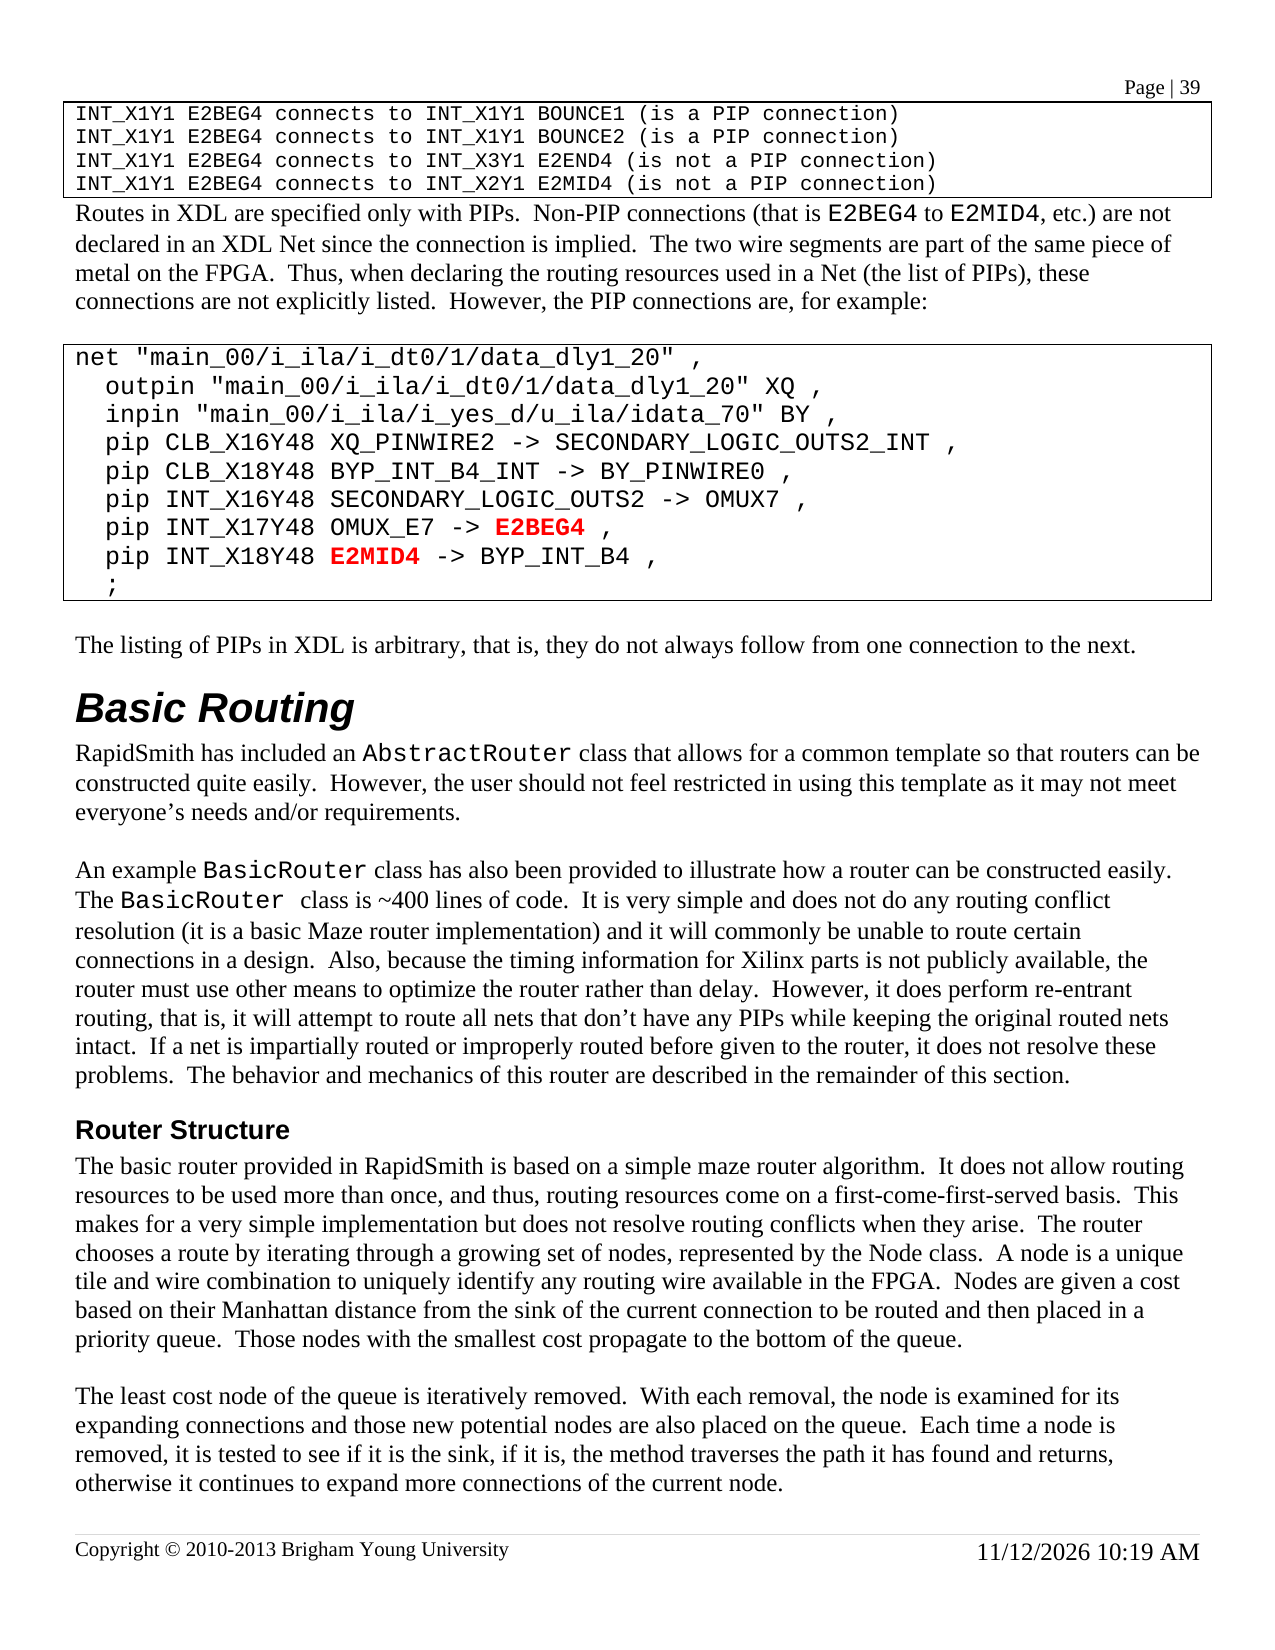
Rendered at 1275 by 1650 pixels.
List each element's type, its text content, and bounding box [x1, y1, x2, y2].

subtitle Router Structure [75, 1114, 1200, 1145]
text The listing of PIPs in XDL is arbitrary, that is, they do not always follow from one connection to the next. [75, 630, 1200, 658]
text The least cost node of the queue is iteratively removed. With each removal, the node is examined for its expanding connections and those new potential nodes are also placed on the queue. Each time a node is removed, it is tested to see if it is the sink, if it is, the method traverses the path it has found and returns, otherwise it continues to expand more connections of the current node. [75, 1381, 1200, 1496]
table_header net "main_00/i_ila/i_dt0/1/data_dly1_20" , outpin "main_00/i_ila/i_dt0/1/data_dly1_20" XQ , inpin "main_00/i_ila/i_yes_d/u_ila/idata_70" BY , pip CLB_X16Y48 XQ_PINWIRE2 -> SECONDARY_LOGIC_OUTS2_INT , pip CLB_X18Y48 BYP_INT_B4_INT -> BY_PINWIRE0 , pip INT_X16Y48 SECONDARY_LOGIC_OUTS2 -> OMUX7 , pip INT_X17Y48 OMUX_E7 -> E2BEG4 , pip INT_X18Y48 E2MID4 -> BYP_INT_B4 , ; [64, 345, 1211, 600]
text The basic router provided in RapidSmith is based on a simple maze router algorithm. It does not allow routing resources to be used more than once, and thus, routing resources come on a first-come-first-served basis. This makes for a very simple implementation but does not resolve routing conflicts when they arise. The router chooses a route by iterating through a growing set of nodes, represented by the Node class. A node is a unique tile and wire combination to uniquely identify any routing wire available in the FPGA. Nodes are given a cost based on their Manhattan distance from the sink of the current connection to be routed and then placed in a priority queue. Those nodes with the smallest cost propagate to the bottom of the queue. [75, 1151, 1200, 1353]
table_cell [64, 103, 1211, 197]
subtitle Basic Routing [75, 683, 1200, 731]
text Routes in XDL are specified only with PIPs. Non-PIP connections (that is E2BEG4 to E2MID4, etc.) are not declared in an XDL Net since the connection is implied. The two wire segments are part of the same piece of metal on the FPGA. Thus, when declaring the routing resources used in a Net (the list of PIPs), these connections are not explicitly listed. However, the PIP connections are, for example: [75, 198, 1200, 315]
text RapidSmith has included an AbstractRouter class that allows for a common template so that routers can be constructed quite easily. However, the user should not feel restricted in using this template as it may not meet everyone’s needs and/or requirements. [75, 738, 1200, 826]
text An example BasicRouter class has also been provided to illustrate how a router can be constructed easily. The BasicRouter class is ~400 lines of code. It is very simple and does not do any routing conflict resolution (it is a basic Maze router implementation) and it will commonly be unable to route certain connections in a design. Also, because the timing information for Xilinx parts is not publicly available, the router must use other means to optimize the router rather than delay. However, it does perform re-entrant routing, that is, it will attempt to route all nets that don’t have any PIPs while keeping the original routed nets intact. If a net is impartially routed or improperly routed before given to the router, it does not resolve these problems. The behavior and mechanics of this router are described in the remainder of this section. [75, 855, 1200, 1089]
